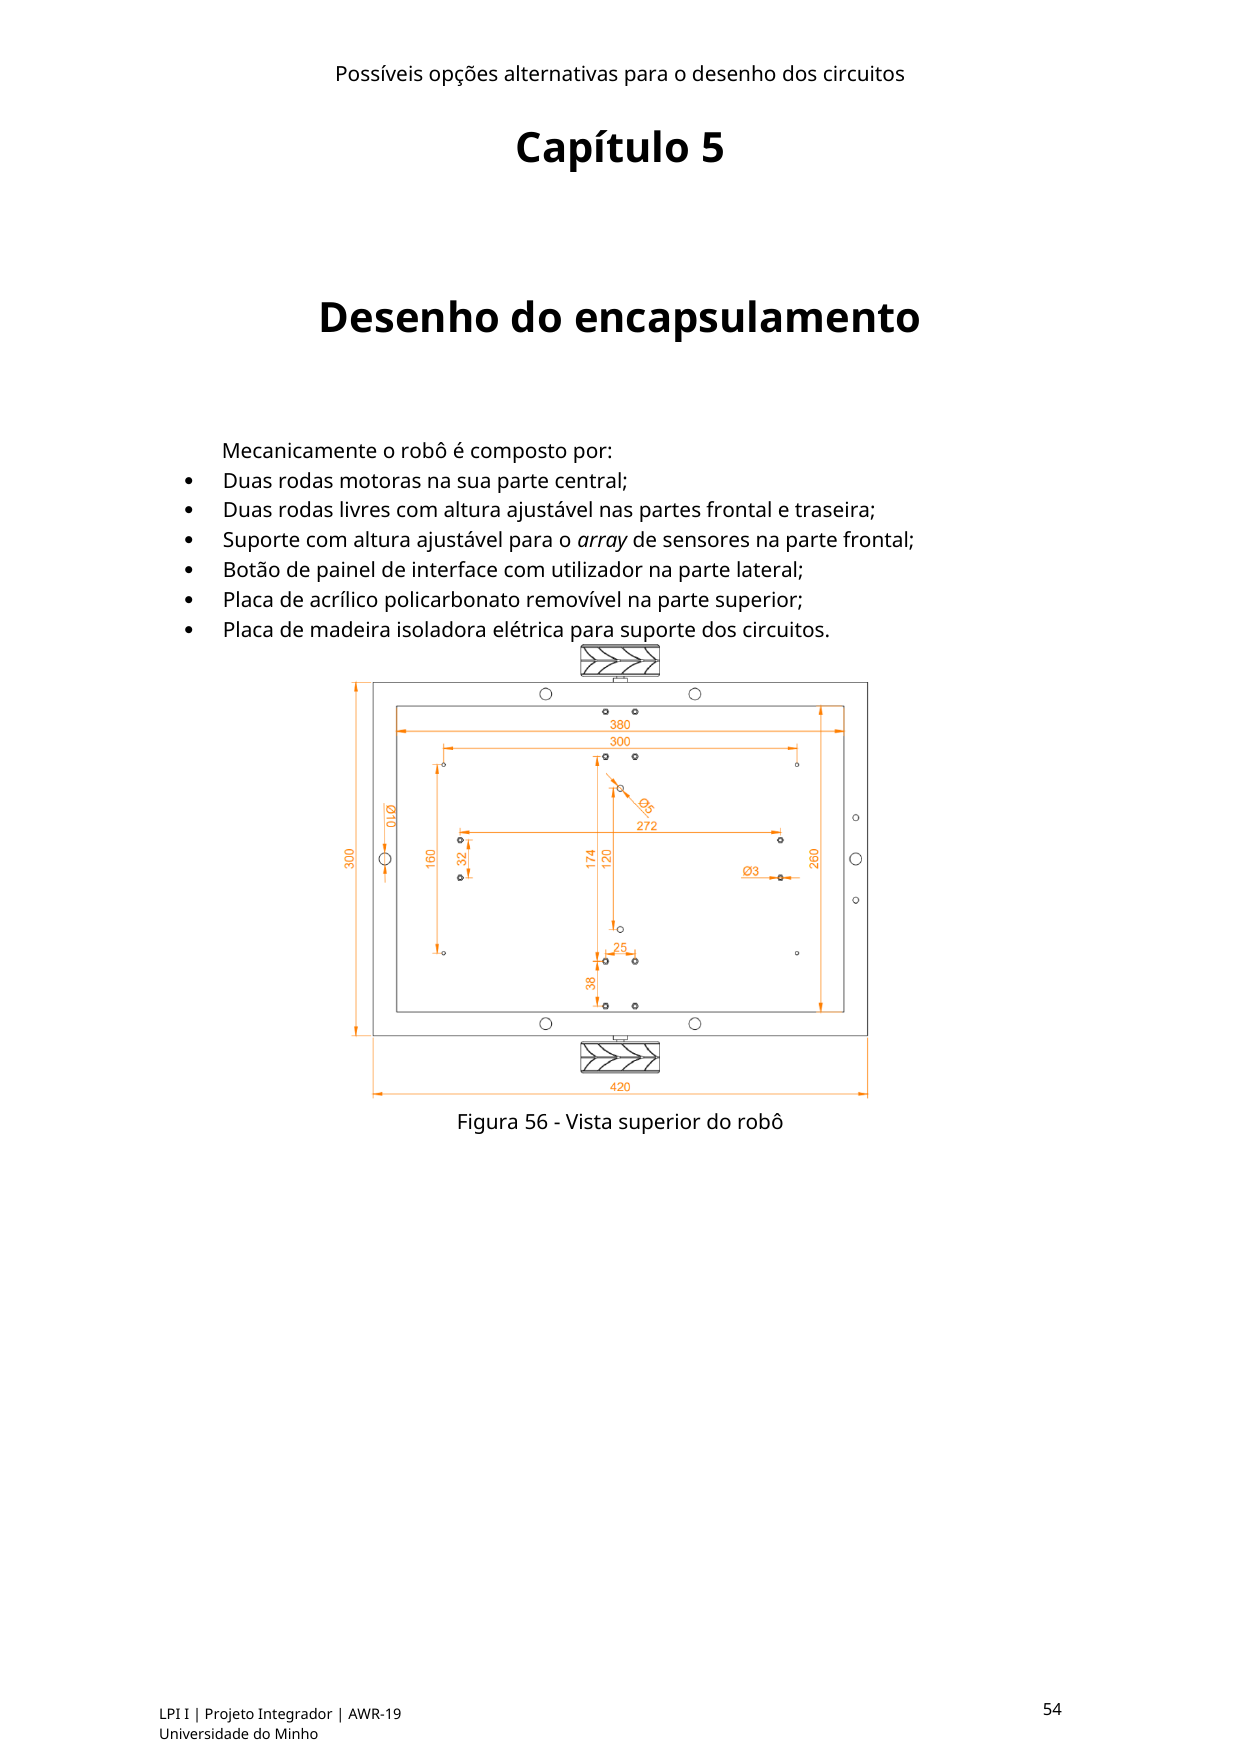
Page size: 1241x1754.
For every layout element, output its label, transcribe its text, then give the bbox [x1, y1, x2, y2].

text Desenho do encapsulamento [148, 118, 1092, 345]
list Suporte com altura ajustável para o array de sensores na parte frontal; [185, 525, 1092, 554]
list Placa de madeira isoladora elétrica para suporte dos circuitos. [185, 615, 1092, 643]
list Placa de acrílico policarbonato removível na parte superior; [185, 585, 1092, 613]
picture [333, 644, 907, 1106]
text Figura 56 - Vista superior do robô [148, 1107, 1092, 1135]
list Botão de painel de interface com utilizador na parte lateral; [185, 555, 1092, 583]
list Duas rodas livres com altura ajustável nas partes frontal e traseira; [185, 496, 1092, 524]
text Mecanicamente o robô é composto por: [148, 436, 1092, 464]
list Duas rodas motoras na sua parte central; [185, 466, 1092, 494]
